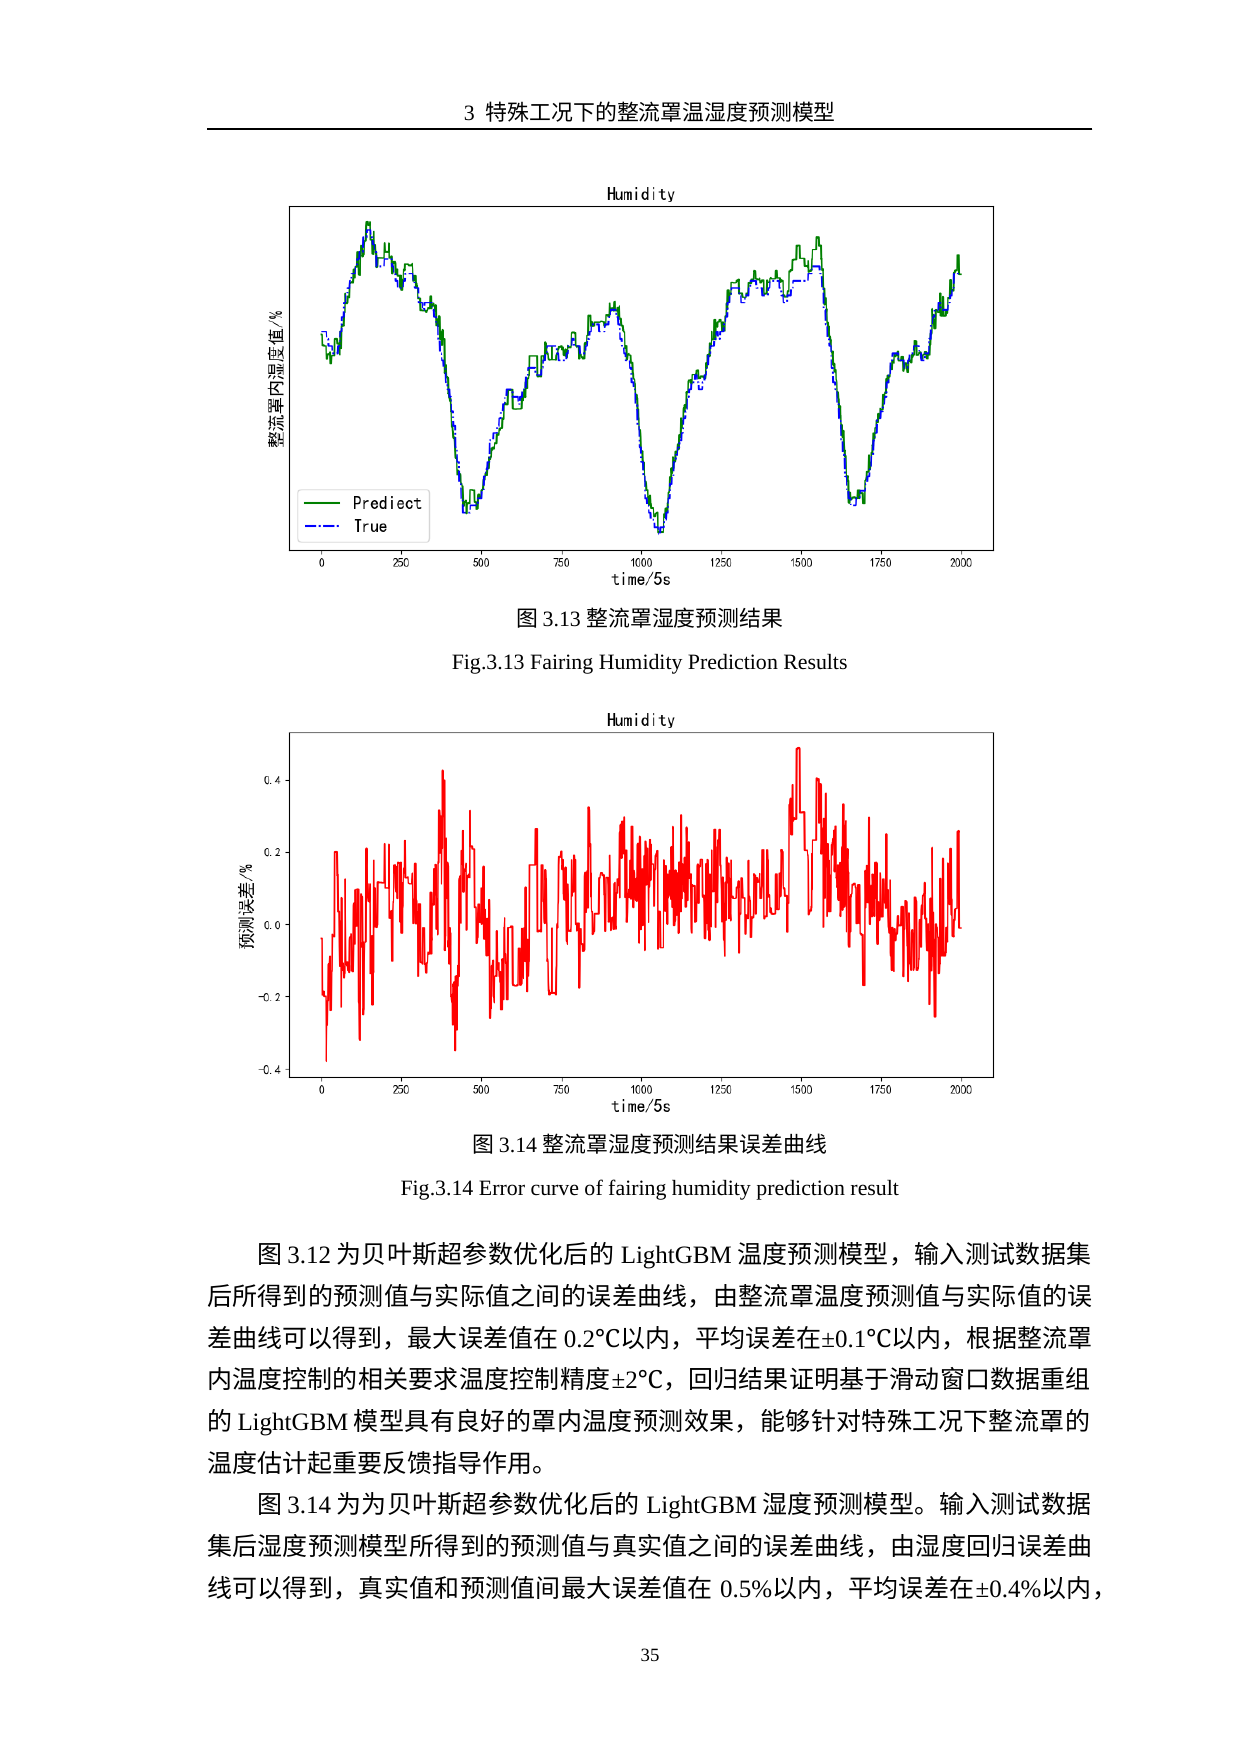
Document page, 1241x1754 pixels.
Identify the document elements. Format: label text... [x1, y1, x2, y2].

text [207, 1480, 1092, 1605]
text 图3.13 整流罩湿度预测结果 [207, 591, 1092, 632]
picture [206, 703, 1034, 1118]
picture [206, 177, 1034, 591]
text 图3.14 整流罩湿度预测结果误差曲线 [207, 1117, 1092, 1159]
text 图3.12为贝叶斯超参数优化后的LightGBM温度预测模型，输入测试数据集后所得到的预测值与实际值之间的误差曲线，由整流罩温度预测值与实际值的误差曲线可以得到，最大误差值在0.2℃以内，平均误差在±0.1℃以内，根据整流罩内温度控制的相关要求温度控制精度±2℃，回归结果证明基于滑动窗口数据重组的LightGBM模型具有良好的罩内温度预测效果，能够针对特殊工况下整流罩的温度估计起重要反馈指导作用。 [207, 1230, 1092, 1480]
text Fig.3.13 Fairing Humidity Prediction Results [207, 632, 1092, 674]
text Fig.3.14 Error curve of fairing humidity prediction result [207, 1159, 1092, 1201]
